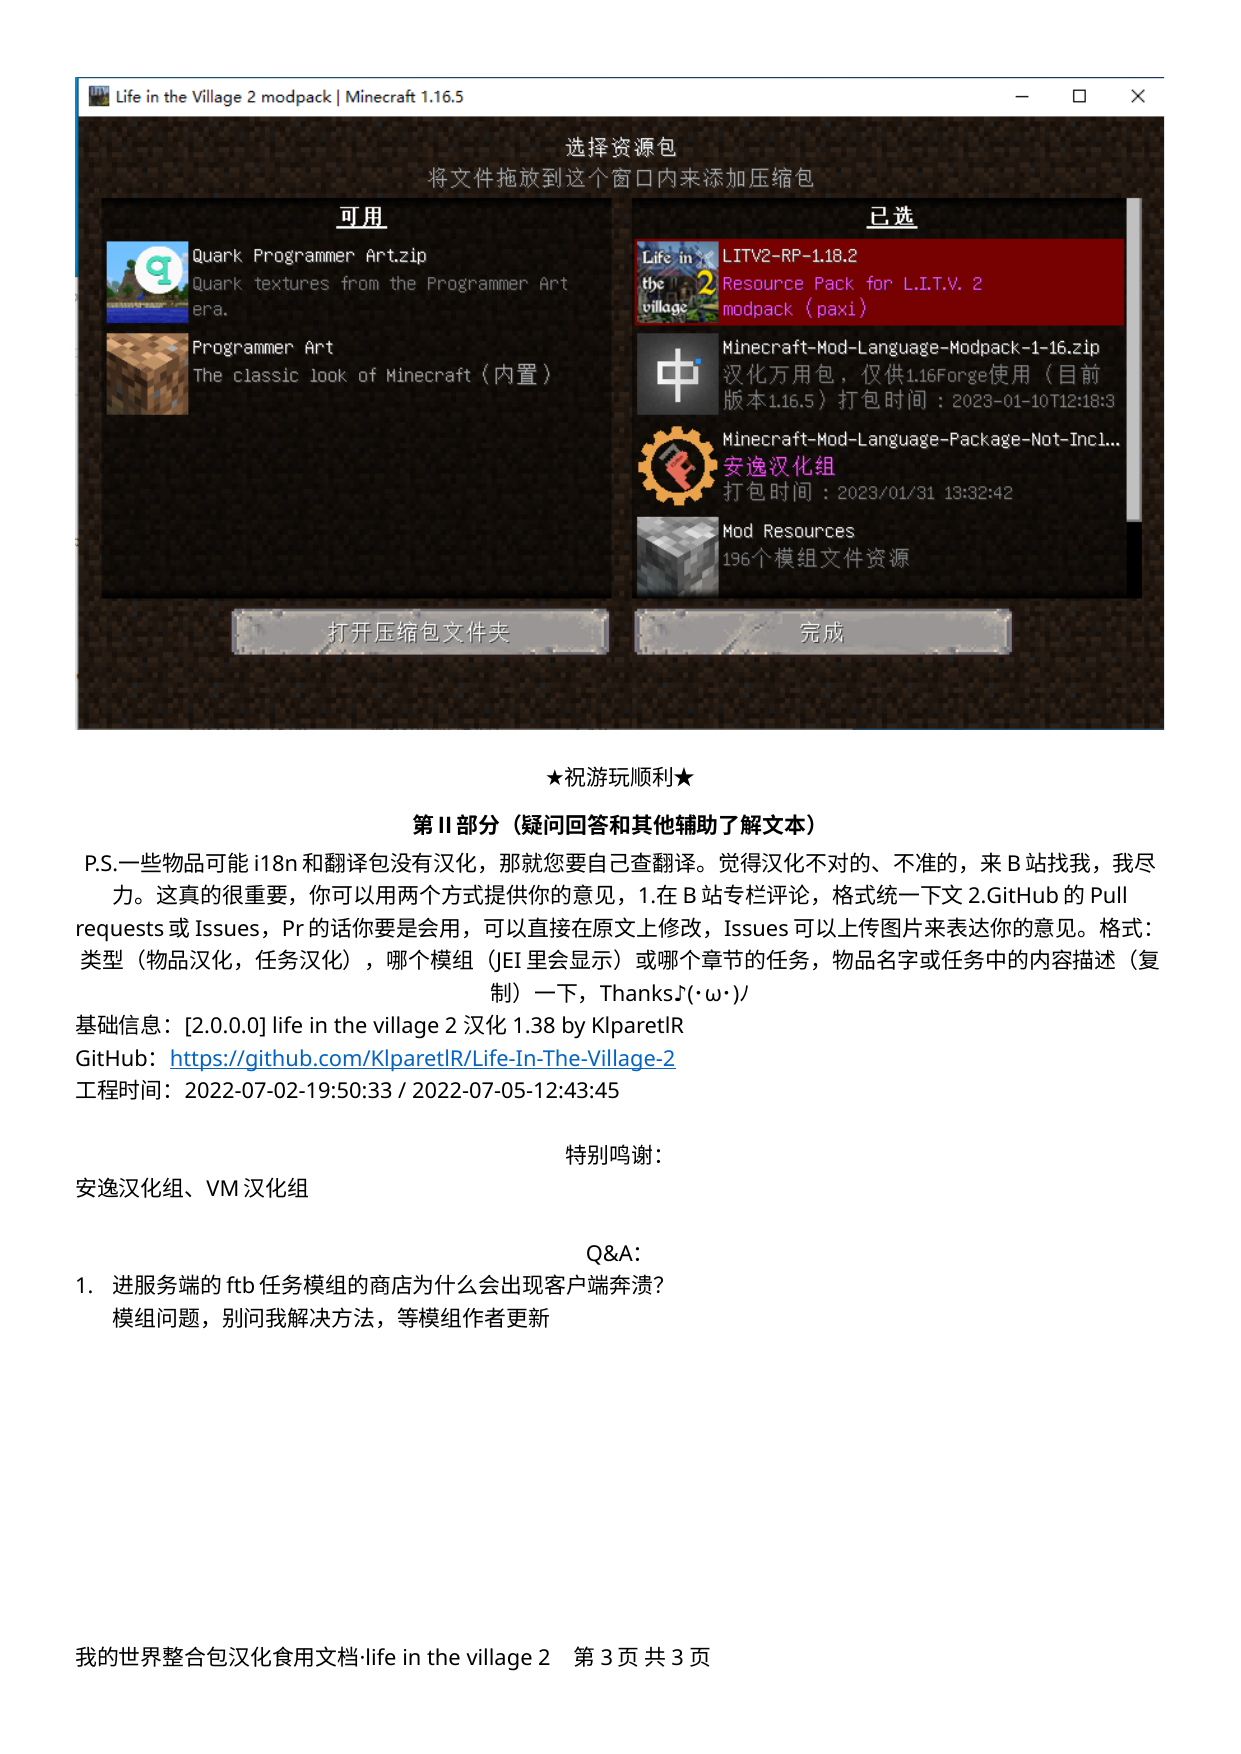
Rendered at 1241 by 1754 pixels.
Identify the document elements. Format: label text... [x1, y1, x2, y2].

text 安逸汉化组、VM汉化组 [75, 1170, 1165, 1203]
text P.S.一些物品可能i18n和翻译包没有汉化，那就您要自己查翻译。觉得汉化不对的、不准的，来B站找我，我尽力。这真的很重要，你可以用两个方式提供你的意见，1.在B站专栏评论，格式统一下文2.GitHub的Pull requests或Issues，Pr的话你要是会用，可以直接在原文上修改，Issues可以上传图片来表达你的意见。格式：类型（物品汉化，任务汉化），哪个模组（JEI里会显示）或哪个章节的任务，物品名字或任务中的内容描述（复制）一下，Thanks♪(･ω･)ﾉ [75, 845, 1165, 1008]
list 进服务端的ftb任务模组的商店为什么会出现客户端奔溃？ [75, 1268, 1165, 1300]
list 模组问题，别问我解决方法，等模组作者更新 [112, 1300, 1165, 1333]
text GitHub：https://github.com/KlparetlR/Life-In-The-Village-2 [75, 1040, 1165, 1073]
text 第Ⅱ部分（疑问回答和其他辅助了解文本） [75, 808, 1165, 841]
text Q&A： [75, 1235, 1165, 1268]
text 基础信息：[2.0.0.0] life in the village 2 汉化 1.38 by KlparetlR [75, 1008, 1165, 1040]
picture [75, 77, 1165, 730]
text 工程时间：2022-07-02-19:50:33 / 2022-07-05-12:43:45 [75, 1073, 1165, 1105]
text ★祝游玩顺利★ [75, 760, 1165, 792]
text 特别鸣谢： [75, 1138, 1165, 1170]
